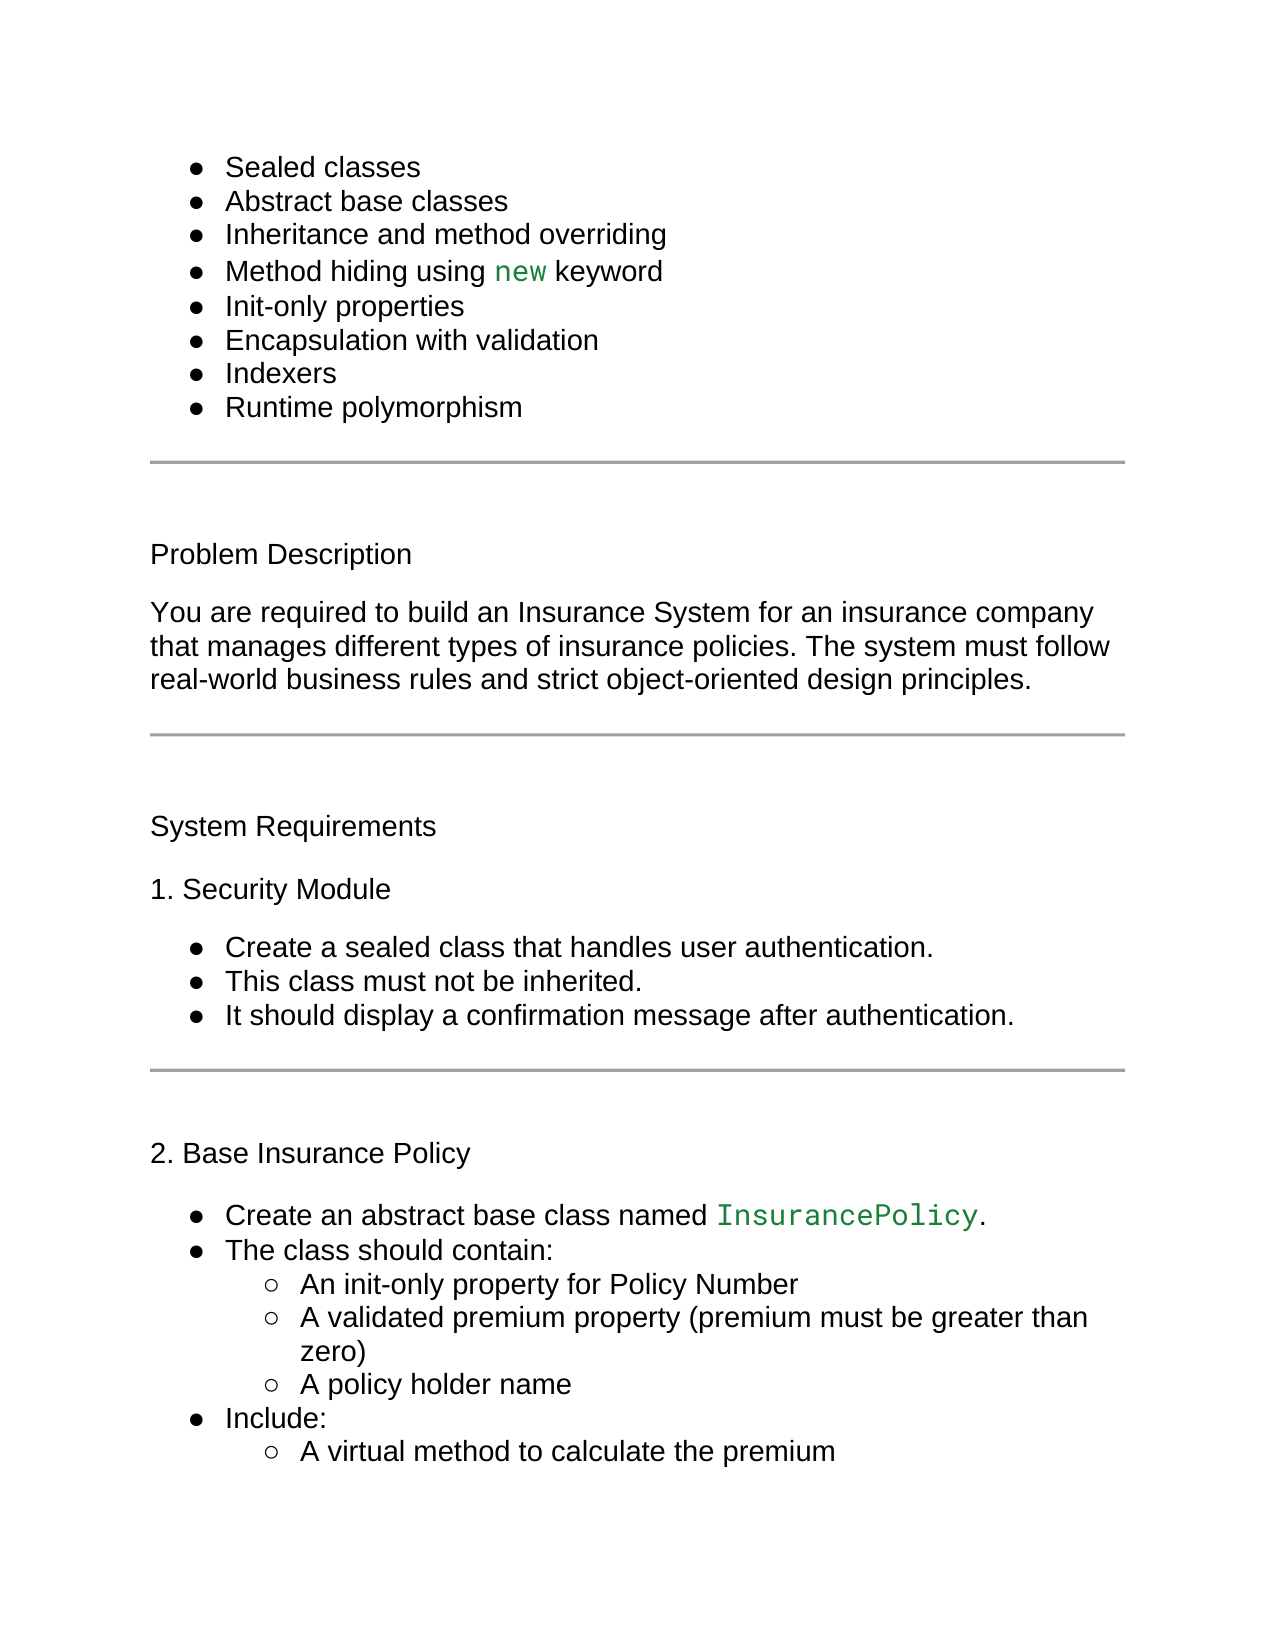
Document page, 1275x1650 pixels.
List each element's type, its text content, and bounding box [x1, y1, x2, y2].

subtitle 1. Security Module [150, 872, 1125, 906]
subtitle The class should contain: [187, 1233, 1125, 1267]
subtitle Problem Description [150, 537, 1125, 570]
subtitle Sealed classes [187, 150, 1125, 183]
subtitle Encapsulation with validation [187, 323, 1125, 356]
subtitle Include: [187, 1401, 1125, 1434]
subtitle A validated premium property (premium must be greater than zero) [262, 1300, 1125, 1367]
subtitle You are required to build an Insurance System for an insurance company that manages different types of insurance policies. The system must follow real-world business rules and strict object-oriented design principles. [150, 595, 1125, 696]
subtitle It should display a confirmation message after authentication. [187, 998, 1125, 1031]
subtitle Runtime polymorphism [187, 390, 1125, 423]
subtitle Create a sealed class that handles user authentication. [187, 931, 1125, 964]
subtitle Init-only properties [187, 289, 1125, 323]
subtitle Indexers [187, 356, 1125, 390]
subtitle Method hiding using new keyword [187, 251, 1125, 289]
subtitle Create an abstract base class named InsurancePolicy. [187, 1195, 1125, 1233]
subtitle A virtual method to calculate the premium [262, 1434, 1125, 1468]
subtitle System Requirements [150, 809, 1125, 843]
subtitle Inheritance and method overriding [187, 217, 1125, 251]
subtitle This class must not be inherited. [187, 964, 1125, 998]
subtitle A policy holder name [262, 1367, 1125, 1401]
subtitle Abstract base classes [187, 183, 1125, 217]
subtitle An init-only property for Policy Number [262, 1267, 1125, 1300]
subtitle 2. Base Insurance Policy [150, 1136, 1125, 1170]
